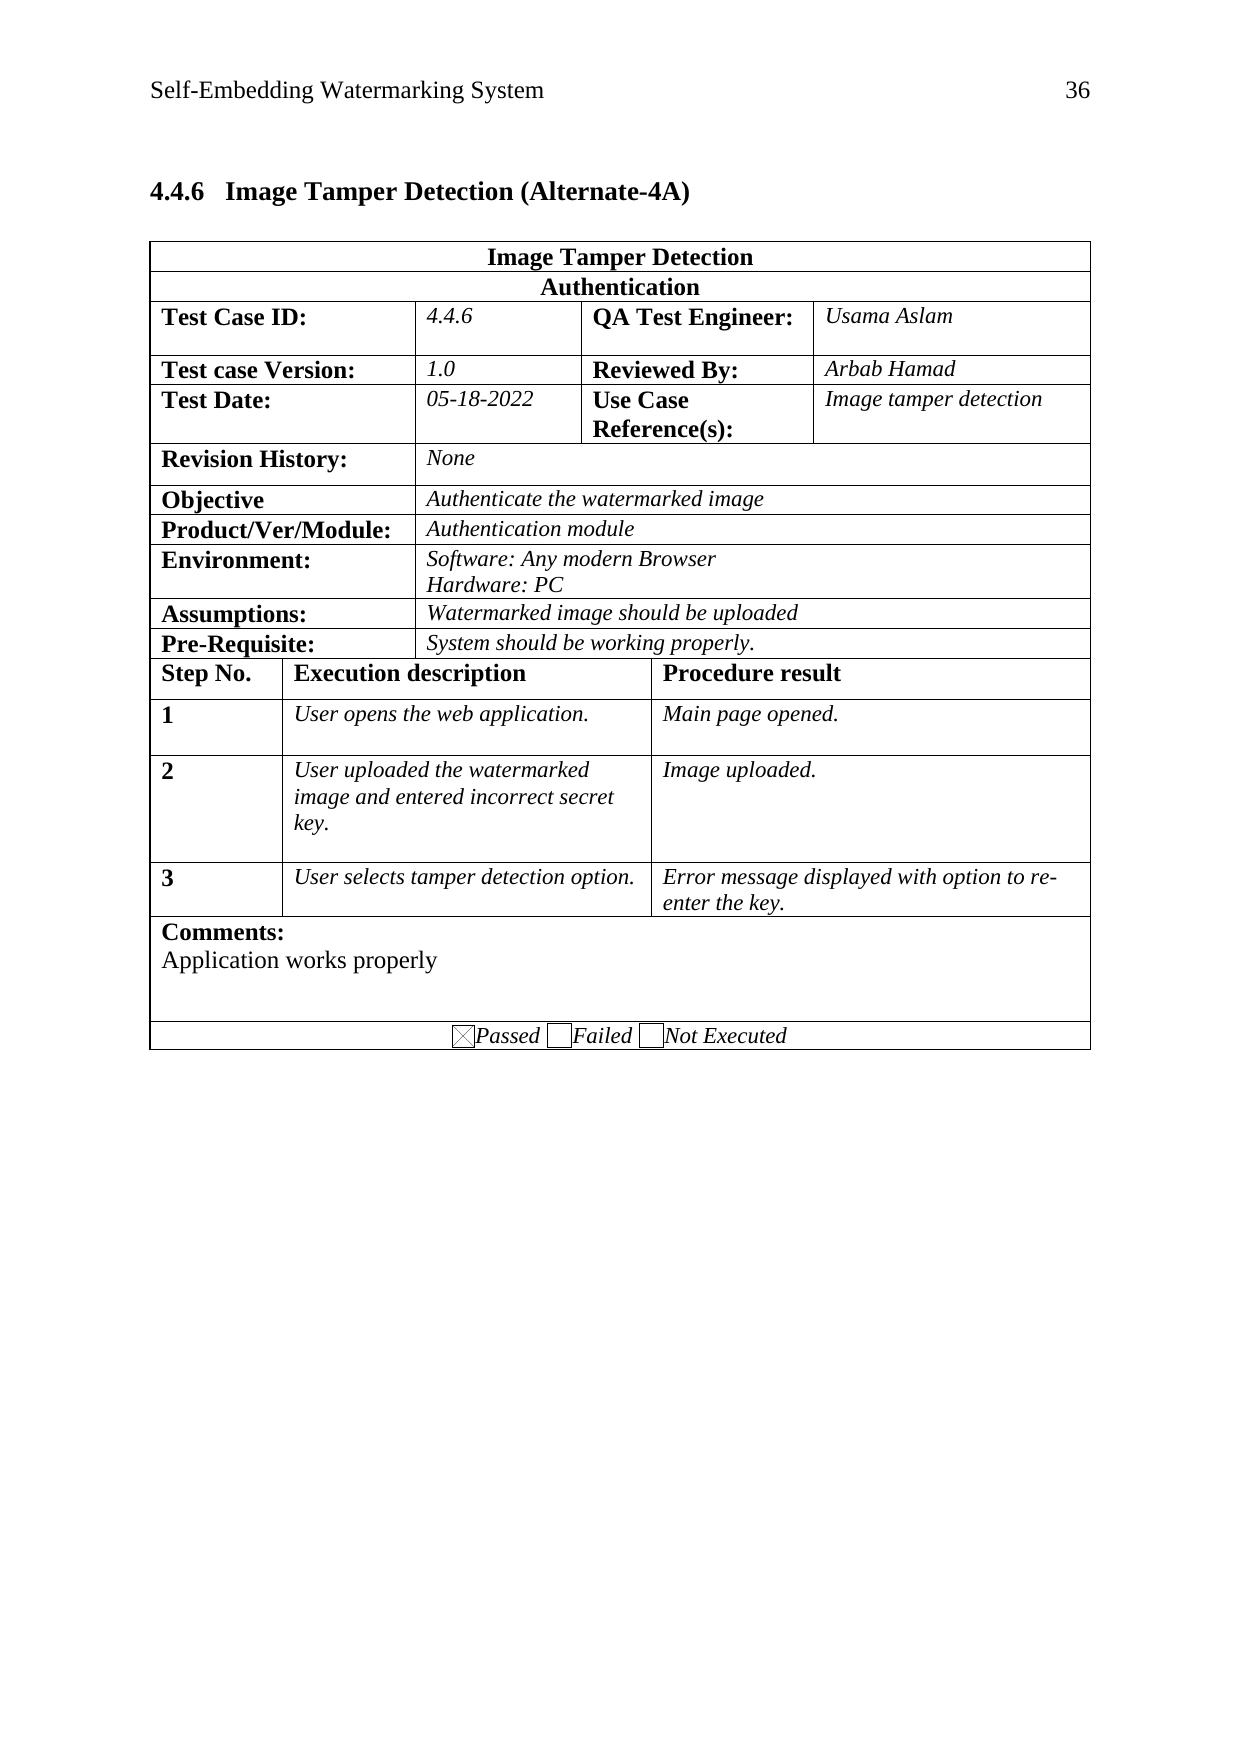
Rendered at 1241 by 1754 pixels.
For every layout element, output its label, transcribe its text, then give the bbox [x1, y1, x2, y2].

table_cell Step No. [151, 659, 282, 699]
table_cell 3 [151, 863, 282, 916]
table_cell Product/Ver/Module: [151, 515, 415, 544]
table_cell Error message displayed with option to re-enter the key. [652, 863, 1090, 916]
table_cell Software: Any modern Browser Hardware: PC [416, 545, 1090, 598]
table_cell 2 [151, 756, 282, 862]
table_cell 4.4.6 [416, 302, 581, 354]
table_cell User selects tamper detection option. [283, 863, 651, 916]
table_cell Usama Aslam [814, 302, 1090, 354]
table_cell Assumptions: [151, 599, 415, 628]
table_cell Watermarked image should be uploaded [416, 599, 1090, 628]
table_cell Execution description [283, 659, 651, 699]
table_cell Comments: Application works properly [151, 917, 1090, 1021]
table_cell Environment: [151, 545, 415, 598]
table_cell Image uploaded. [652, 756, 1090, 862]
table_cell Objective [151, 486, 415, 514]
table_cell Image tamper detection [814, 385, 1090, 443]
subtitle Image Tamper Detection (Alternate-4A) [150, 175, 1090, 206]
table_cell Reviewed By: [582, 356, 813, 384]
table_cell 05-18-2022 [416, 385, 581, 443]
table_cell Main page opened. [652, 700, 1090, 755]
table_cell Revision History: [151, 444, 415, 484]
table_cell Test case Version: [151, 356, 415, 384]
table_cell Arbab Hamad [814, 356, 1090, 384]
table_cell Test Case ID: [151, 302, 415, 354]
table_header Image Tamper Detection [151, 242, 1090, 271]
table_cell Authentication module [416, 515, 1090, 544]
table_cell Pre-Requisite: [151, 629, 415, 657]
table_cell 1 [151, 700, 282, 755]
table_cell None [416, 444, 1090, 484]
table_cell Procedure result [652, 659, 1090, 699]
table_cell Passed Failed Not Executed [151, 1022, 1090, 1048]
table_cell System should be working properly. [416, 629, 1090, 657]
table_cell Use Case Reference(s): [582, 385, 813, 443]
table_cell QA Test Engineer: [582, 302, 813, 354]
table_cell 1.0 [416, 356, 581, 384]
table_cell Test Date: [151, 385, 415, 443]
table_cell Authentication [151, 272, 1090, 301]
table_cell User uploaded the watermarked image and entered incorrect secret key. [283, 756, 651, 862]
table_cell User opens the web application. [283, 700, 651, 755]
table_cell Authenticate the watermarked image [416, 486, 1090, 514]
